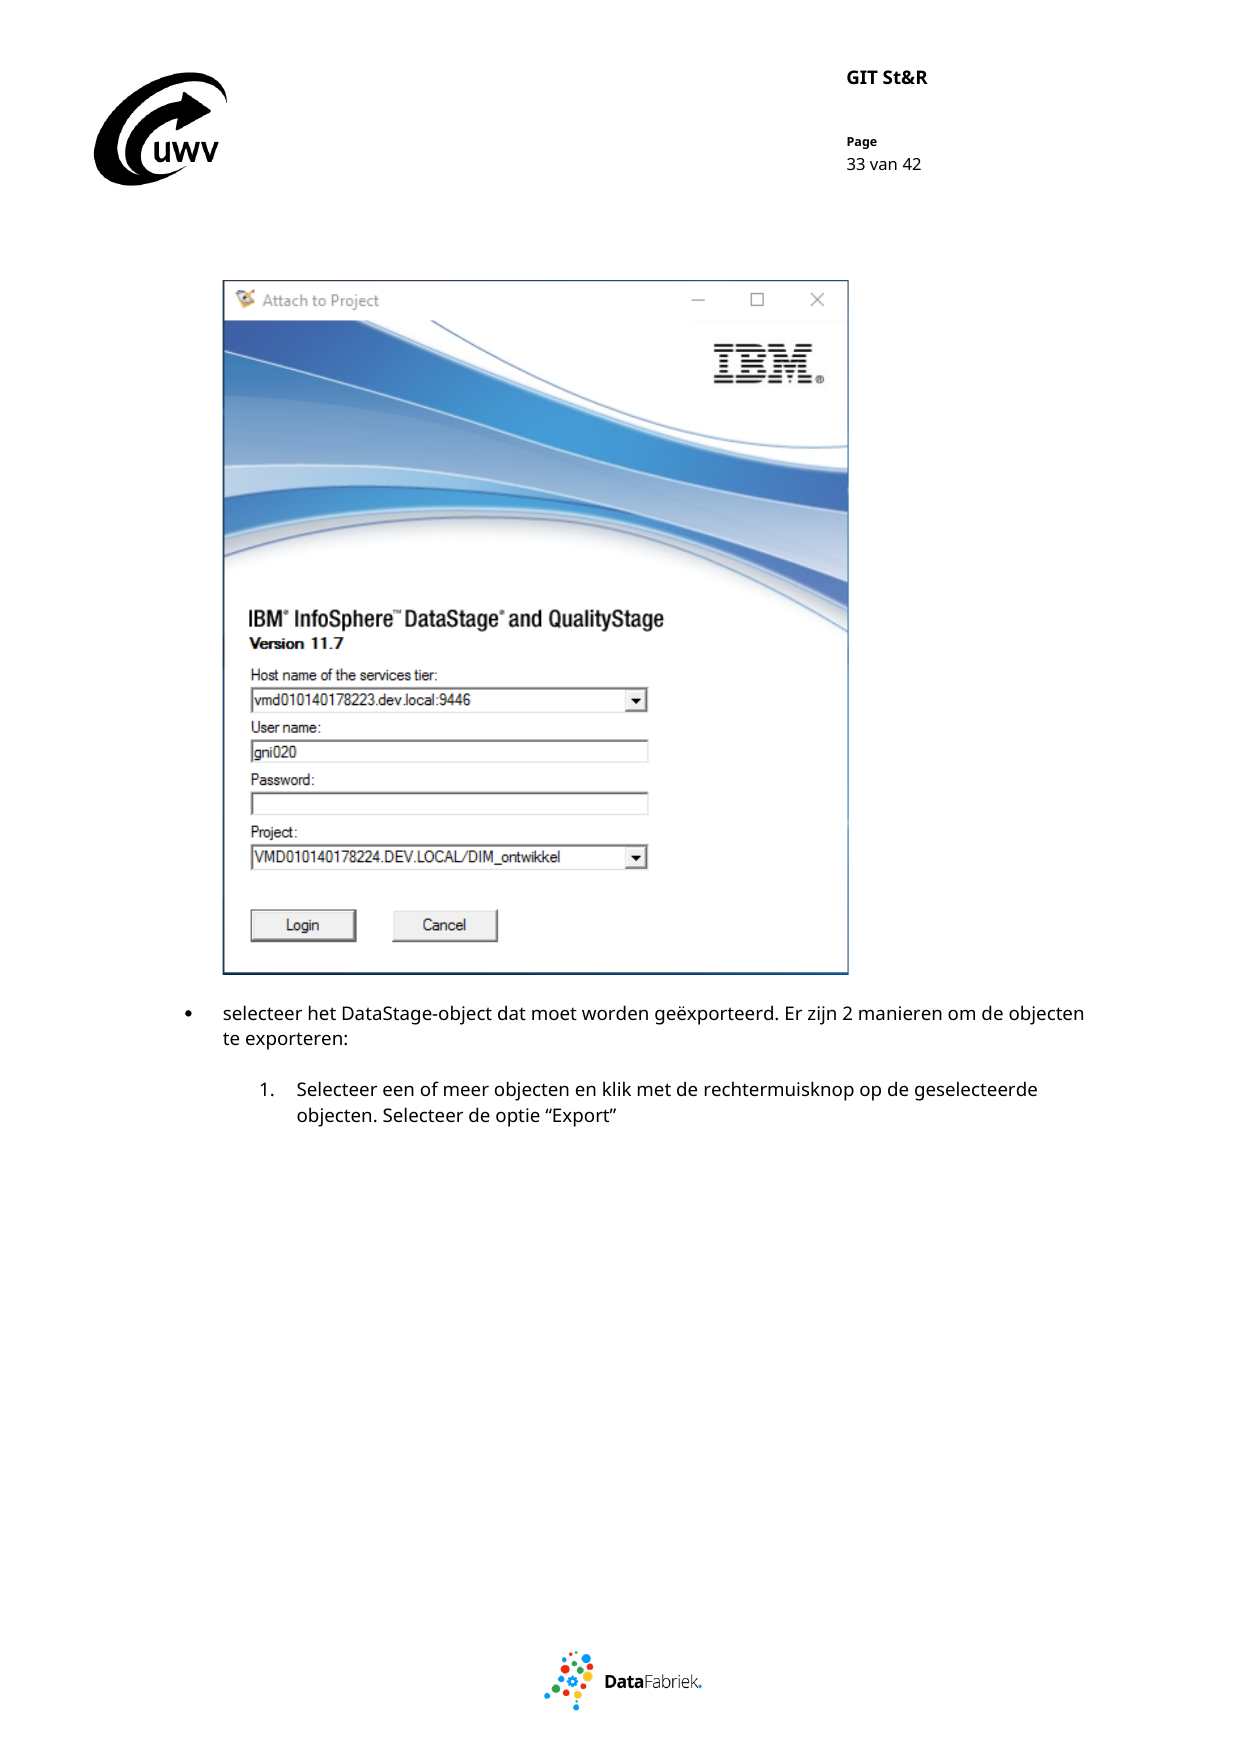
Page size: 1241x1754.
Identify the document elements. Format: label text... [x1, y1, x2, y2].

list Selecteer een of meer objecten en klik met de rechtermuisknop op de geselecteerde objecten. Selecteer de optie “Export” [259, 1077, 1093, 1128]
list selecteer het DataStage-object dat moet worden geëxporteerd. Er zijn 2 manieren om de objecten te exporteren: [185, 1000, 1093, 1051]
picture [79, 52, 589, 222]
picture [222, 280, 849, 975]
picture [534, 1638, 712, 1732]
